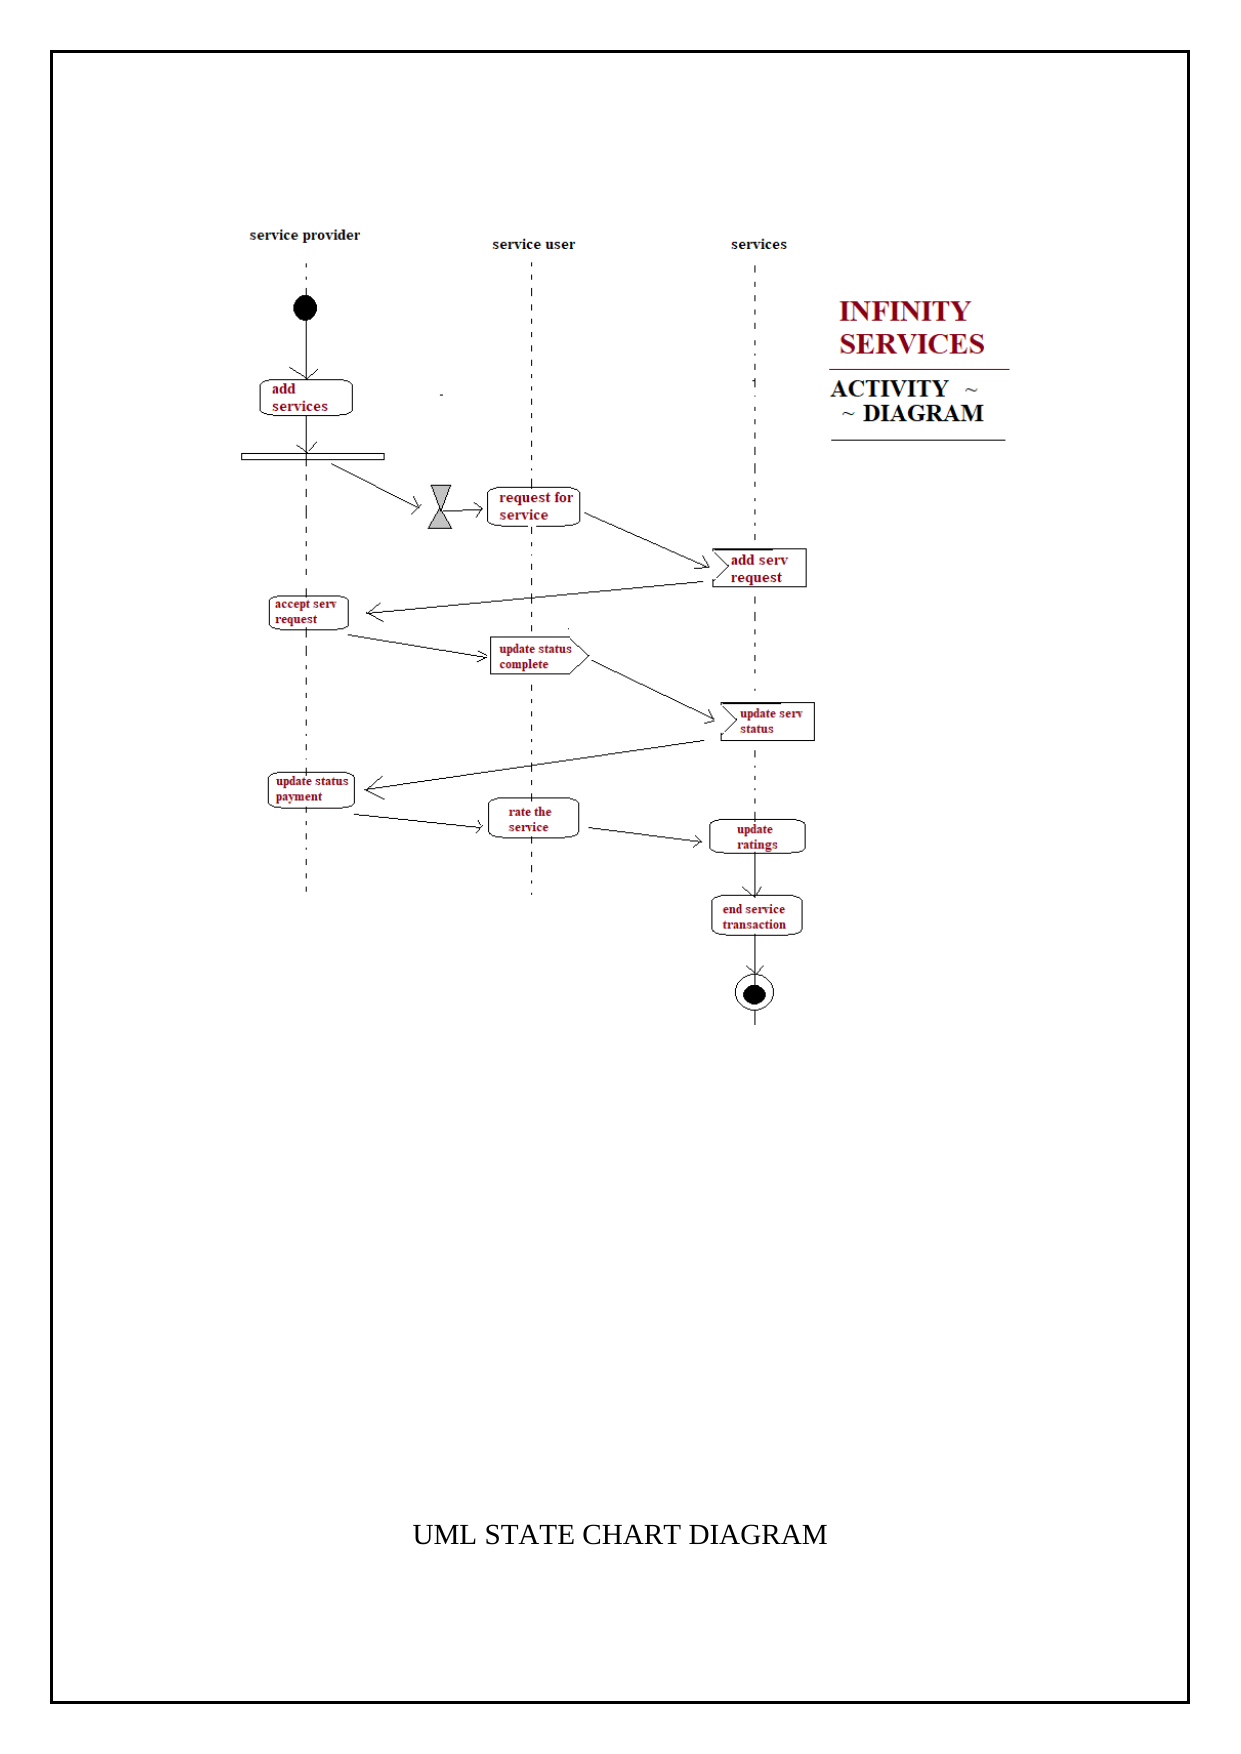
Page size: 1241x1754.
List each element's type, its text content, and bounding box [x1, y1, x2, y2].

picture [150, 208, 1029, 1025]
text UML STATE CHART diagram [150, 1517, 1090, 1551]
